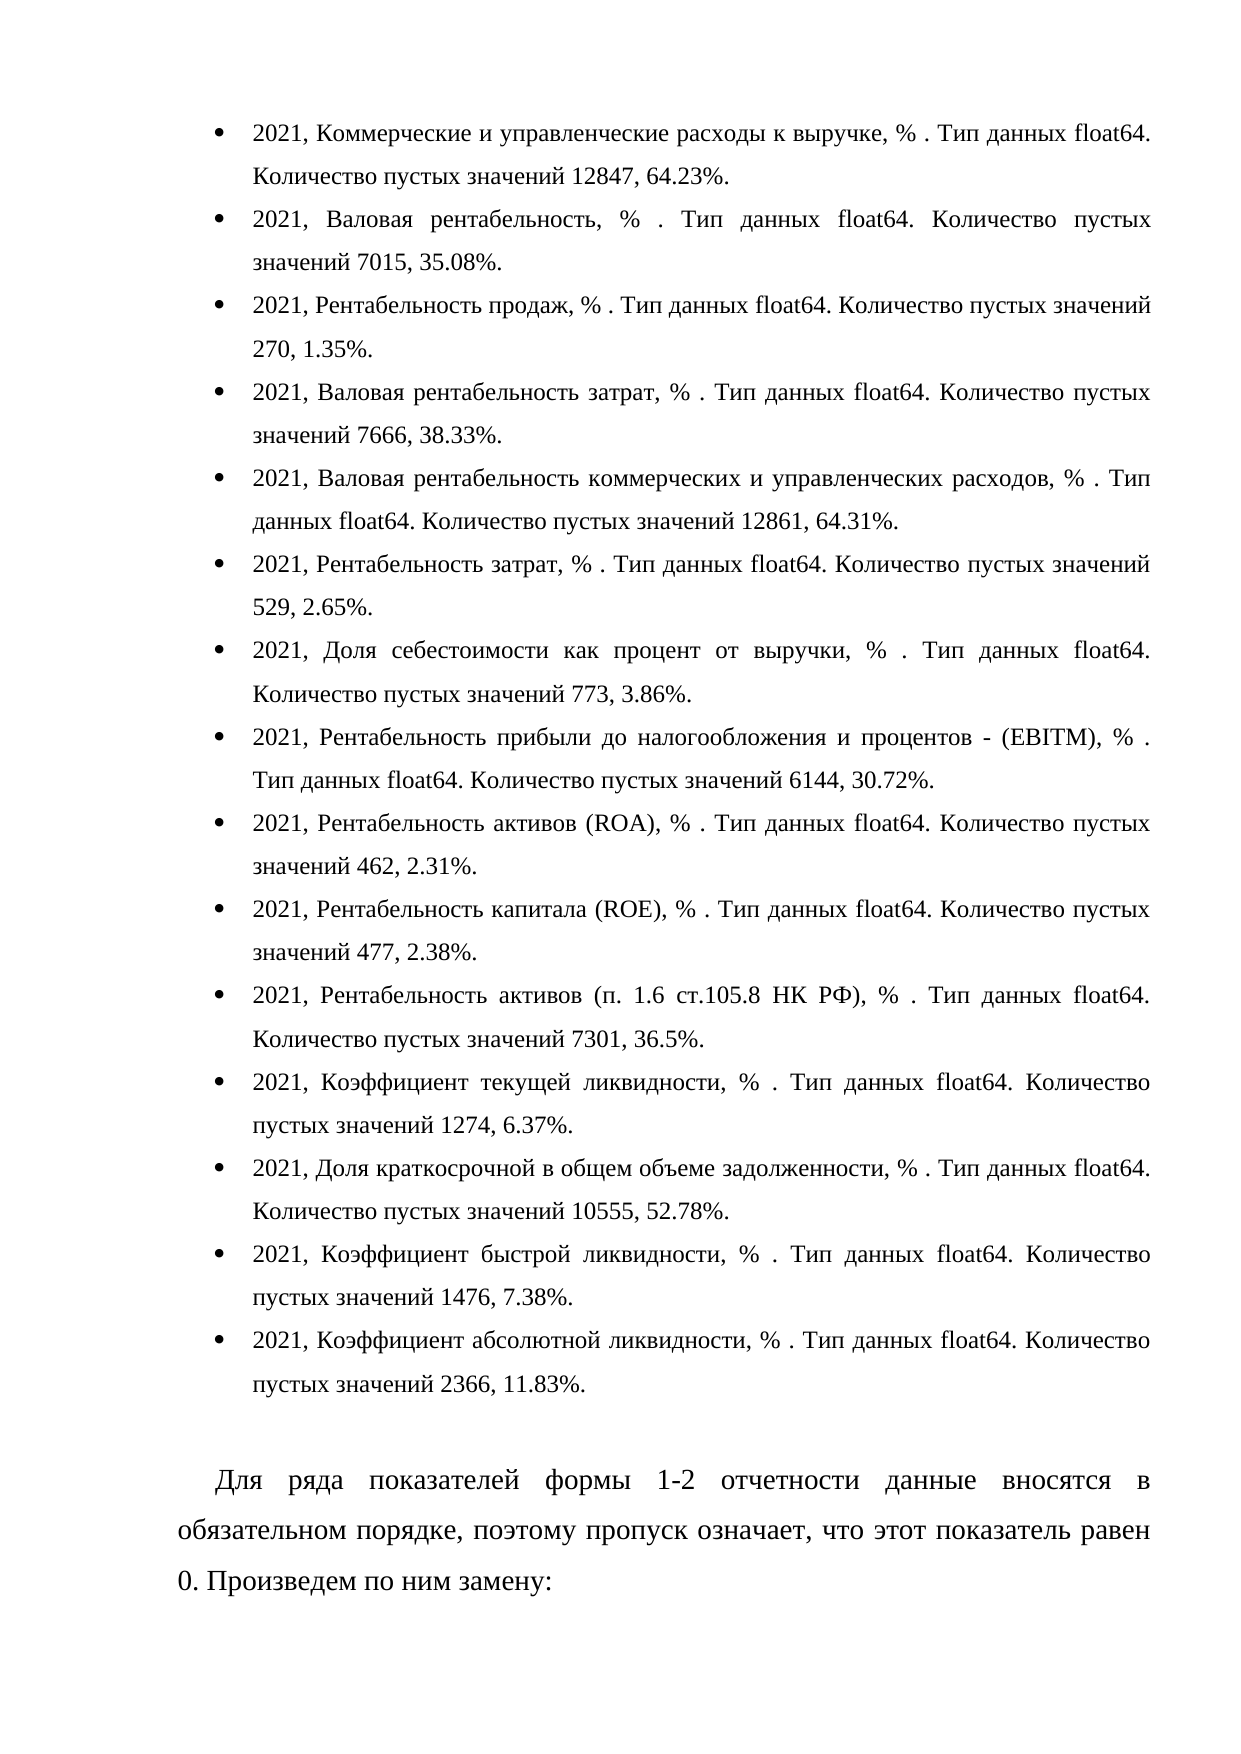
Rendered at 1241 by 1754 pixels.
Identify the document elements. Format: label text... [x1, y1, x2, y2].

list 2021, Валовая рентабельность, % . Тип данных float64. Количество пустых значений 7015, 35.08%. [215, 204, 1152, 276]
list 2021, Коммерческие и управленческие расходы к выручке, % . Тип данных float64. Количество пустых значений 12847, 64.23%. [215, 118, 1152, 190]
list 2021, Доля себестоимости как процент от выручки, % . Тип данных float64. Количество пустых значений 773, 3.86%. [215, 636, 1152, 707]
list 2021, Коэффициент текущей ликвидности, % . Тип данных float64. Количество пустых значений 1274, 6.37%. [215, 1067, 1152, 1139]
list 2021, Рентабельность прибыли до налогообложения и процентов - (EBITM), % . Тип данных float64. Количество пустых значений 6144, 30.72%. [215, 722, 1152, 794]
list 2021, Коэффициент быстрой ликвидности, % . Тип данных float64. Количество пустых значений 1476, 7.38%. [215, 1239, 1152, 1311]
list 2021, Рентабельность затрат, % . Тип данных float64. Количество пустых значений 529, 2.65%. [215, 549, 1152, 621]
list 2021, Коэффициент абсолютной ликвидности, % . Тип данных float64. Количество пустых значений 2366, 11.83%. [215, 1326, 1152, 1397]
list 2021, Рентабельность продаж, % . Тип данных float64. Количество пустых значений 270, 1.35%. [215, 291, 1152, 362]
list 2021, Валовая рентабельность затрат, % . Тип данных float64. Количество пустых значений 7666, 38.33%. [215, 377, 1152, 449]
list 2021, Рентабельность активов (п. 1.6 ст.105.8 НК РФ), % . Тип данных float64. Количество пустых значений 7301, 36.5%. [215, 981, 1152, 1052]
text Для ряда показателей формы 1-2 отчетности данные вносятся в обязательном порядке, поэтому пропуск означает, что этот показатель равен 0. Произведем по ним замену: [177, 1462, 1152, 1596]
list 2021, Рентабельность капитала (ROE), % . Тип данных float64. Количество пустых значений 477, 2.38%. [215, 894, 1152, 966]
list 2021, Доля краткосрочной в общем объеме задолженности, % . Тип данных float64. Количество пустых значений 10555, 52.78%. [215, 1153, 1152, 1225]
list 2021, Рентабельность активов (ROA), % . Тип данных float64. Количество пустых значений 462, 2.31%. [215, 808, 1152, 880]
list 2021, Валовая рентабельность коммерческих и управленческих расходов, % . Тип данных float64. Количество пустых значений 12861, 64.31%. [215, 463, 1152, 535]
